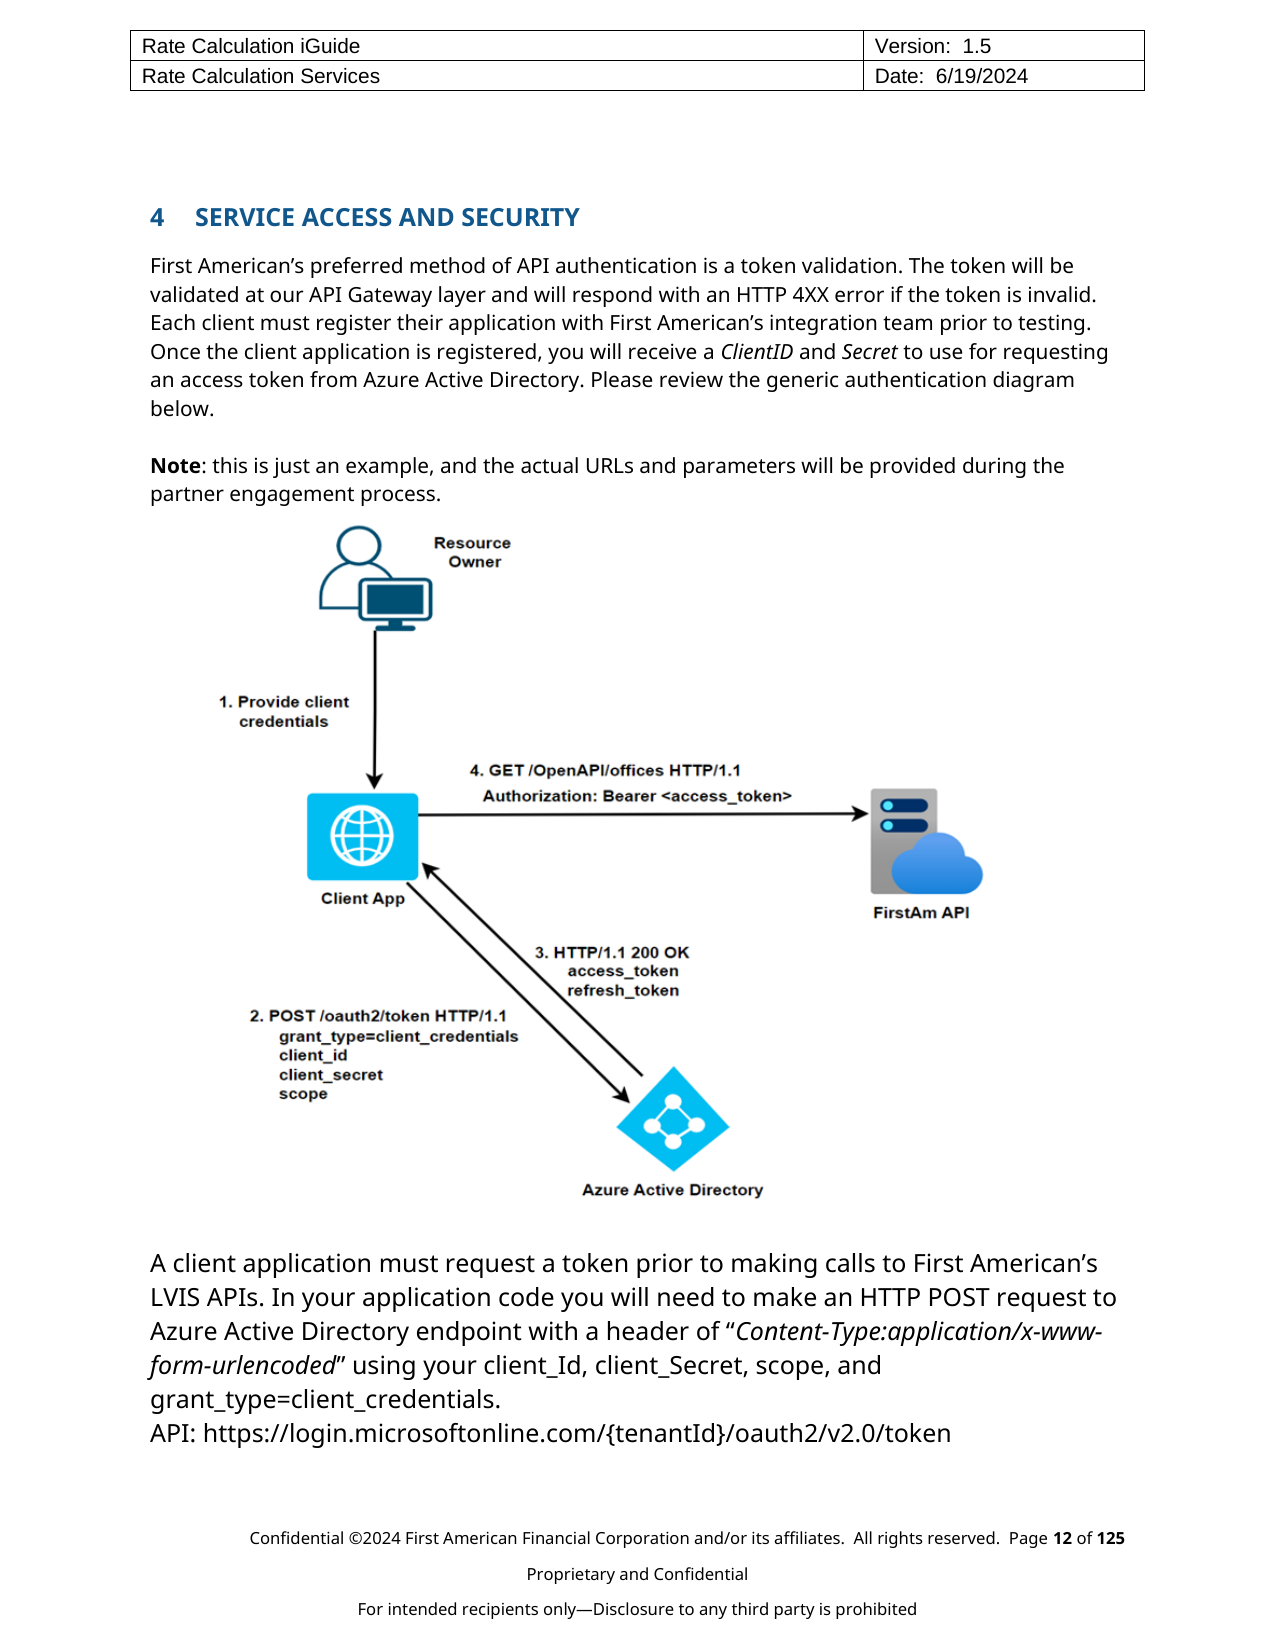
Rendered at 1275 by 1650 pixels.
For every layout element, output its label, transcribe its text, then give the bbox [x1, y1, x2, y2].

text First American’s preferred method of API authentication is a token validation. The token will be validated at our API Gateway layer and will respond with an HTTP 4XX error if the token is invalid. Each client must register their application with First American’s integration team prior to testing. Once the client application is registered, you will receive a ClientID and Secret to use for requesting an access token from Azure Active Directory. Please review the generic authentication diagram below. [150, 252, 1125, 422]
text Note: this is just an example, and the actual URLs and parameters will be provided during the partner engagement process. [150, 451, 1125, 508]
picture [195, 507, 1014, 1221]
subtitle SERVICE ACCESS AND SECURITY [150, 200, 1125, 234]
text API: https://login.microsoftonline.com/{tenantId}/oauth2/v2.0/token [150, 1416, 1125, 1450]
text A client application must request a token prior to making calls to First American’s LVIS APIs. In your application code you will need to make an HTTP POST request to Azure Active Directory endpoint with a header of “Content-Type:application/x-www-form-urlencoded” using your client_Id, client_Secret, scope, and grant_type=client_credentials. [150, 1246, 1125, 1416]
